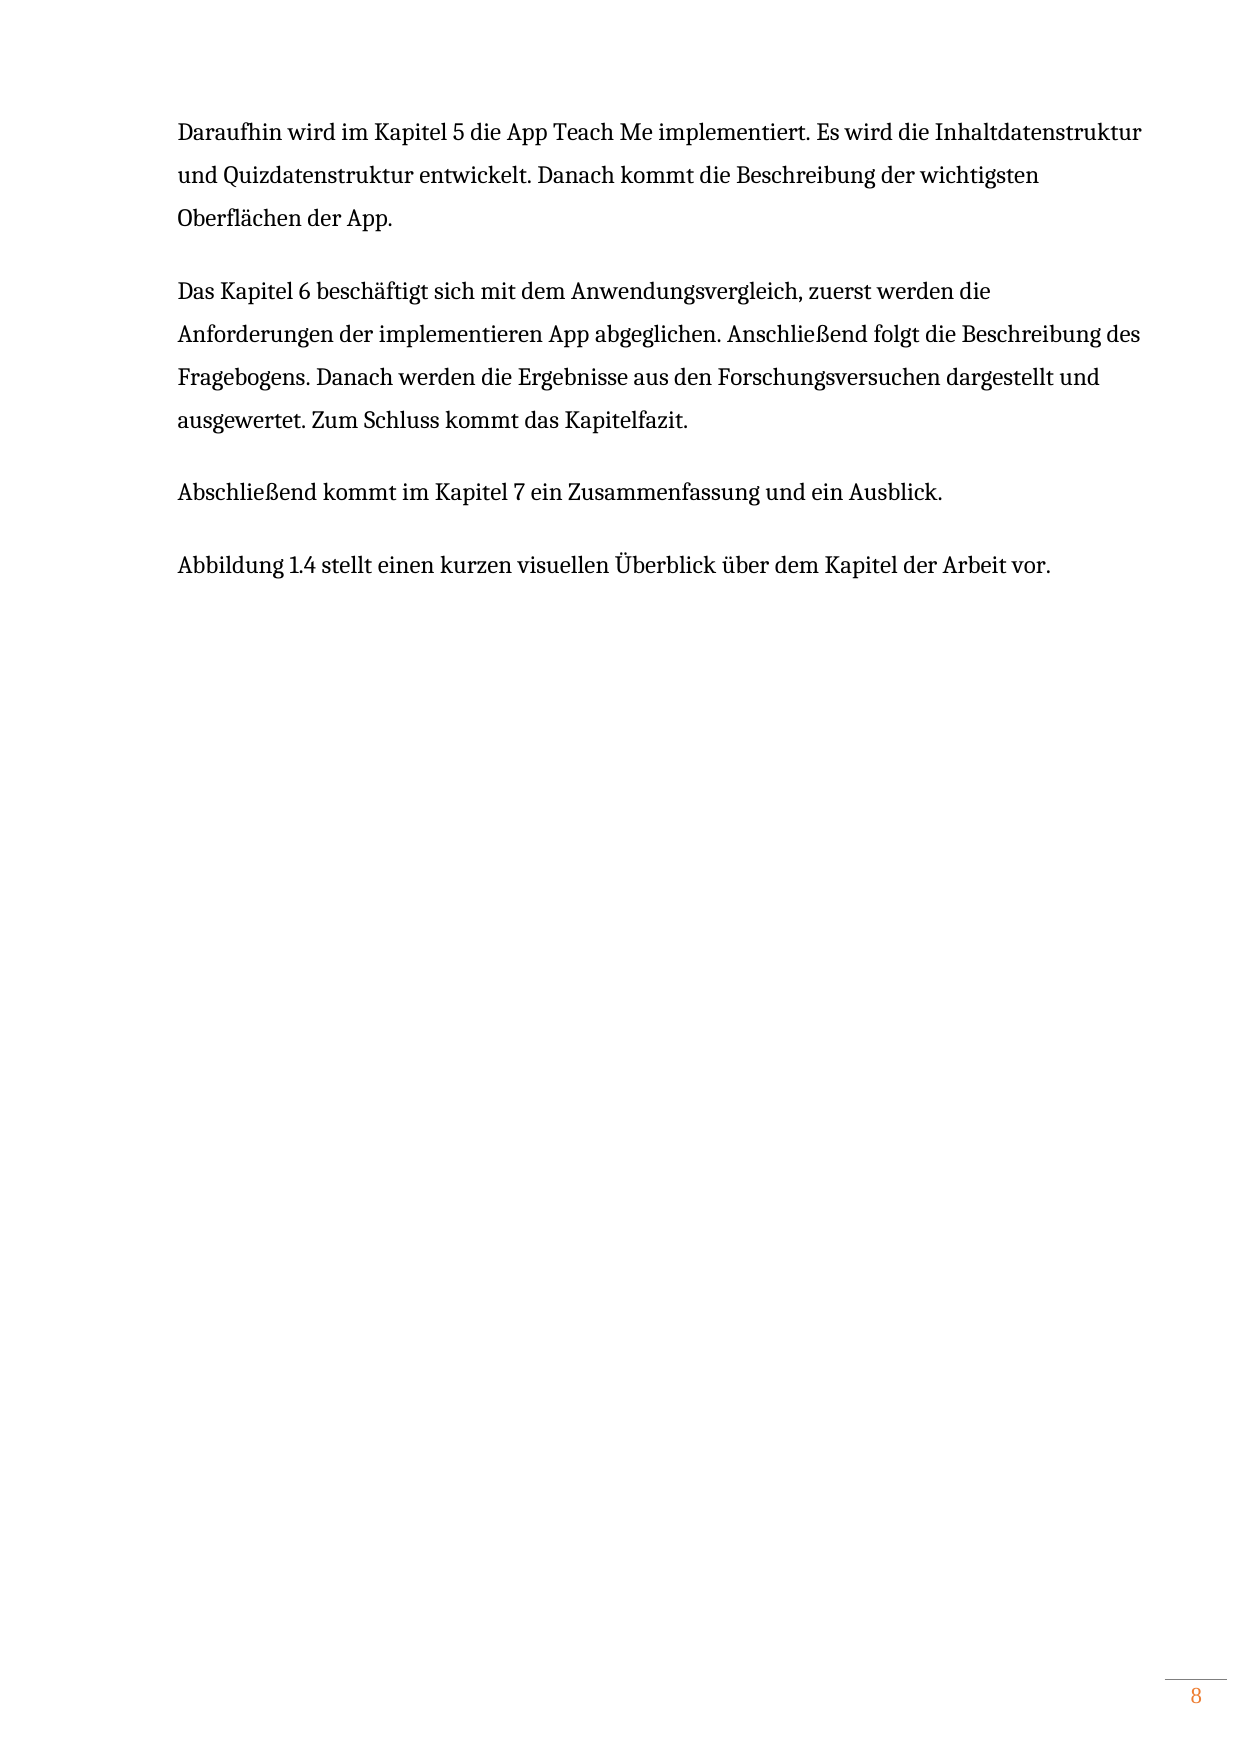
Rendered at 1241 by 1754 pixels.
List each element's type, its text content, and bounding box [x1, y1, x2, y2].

text Abbildung 1.4 stellt einen kurzen visuellen Überblick über dem Kapitel der Arbeit vor. [177, 551, 1152, 579]
text Das Kapitel 6 beschäftigt sich mit dem Anwendungsvergleich, zuerst werden die Anforderungen der implementieren App abgeglichen. Anschließend folgt die Beschreibung des Fragebogens. Danach werden die Ergebnisse aus den Forschungsversuchen dargestellt und ausgewertet. Zum Schluss kommt das Kapitelfazit. [177, 277, 1152, 435]
text Daraufhin wird im Kapitel 5 die App Teach Me implementiert. Es wird die Inhaltdatenstruktur und Quizdatenstruktur entwickelt. Danach kommt die Beschreibung der wichtigsten Oberflächen der App. [177, 118, 1152, 233]
text Abschließend kommt im Kapitel 7 ein Zusammenfassung und ein Ausblick. [177, 478, 1152, 507]
